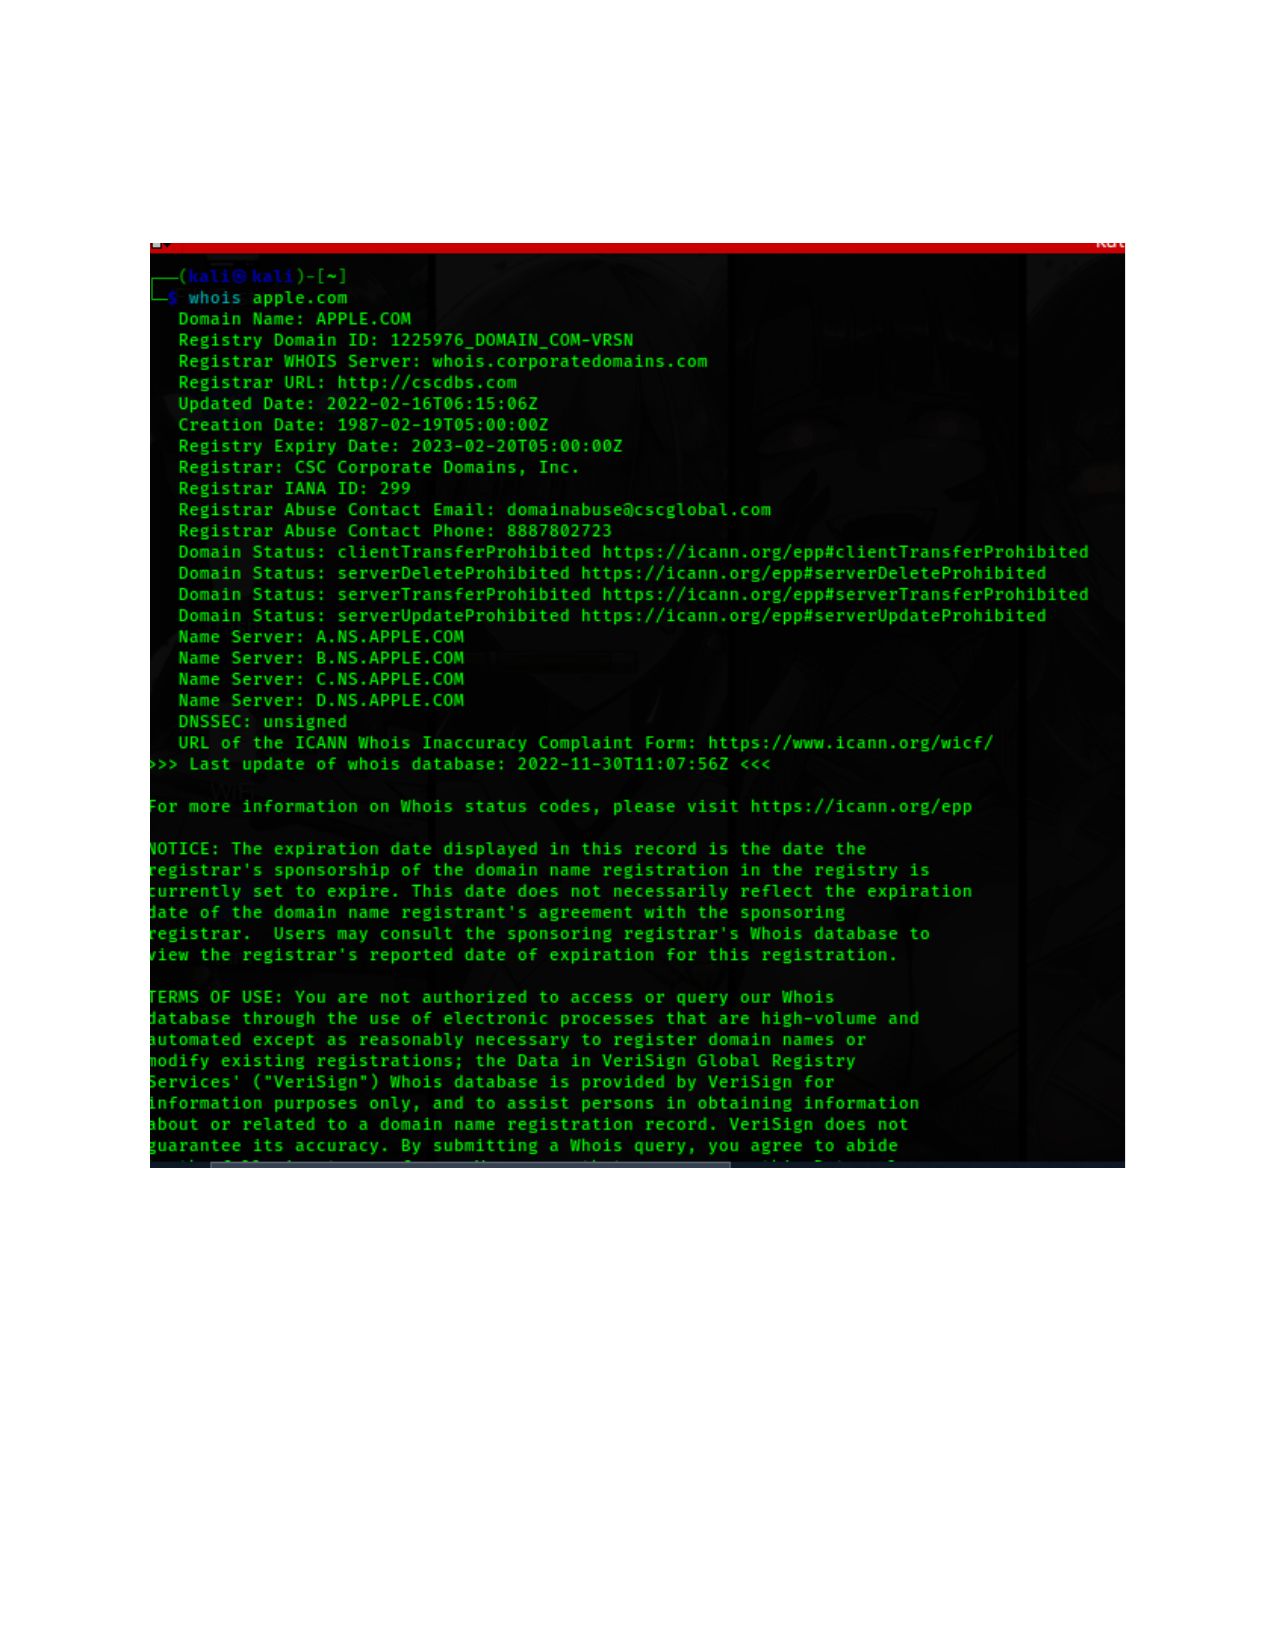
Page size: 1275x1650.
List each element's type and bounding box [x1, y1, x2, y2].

picture [150, 243, 1125, 1168]
